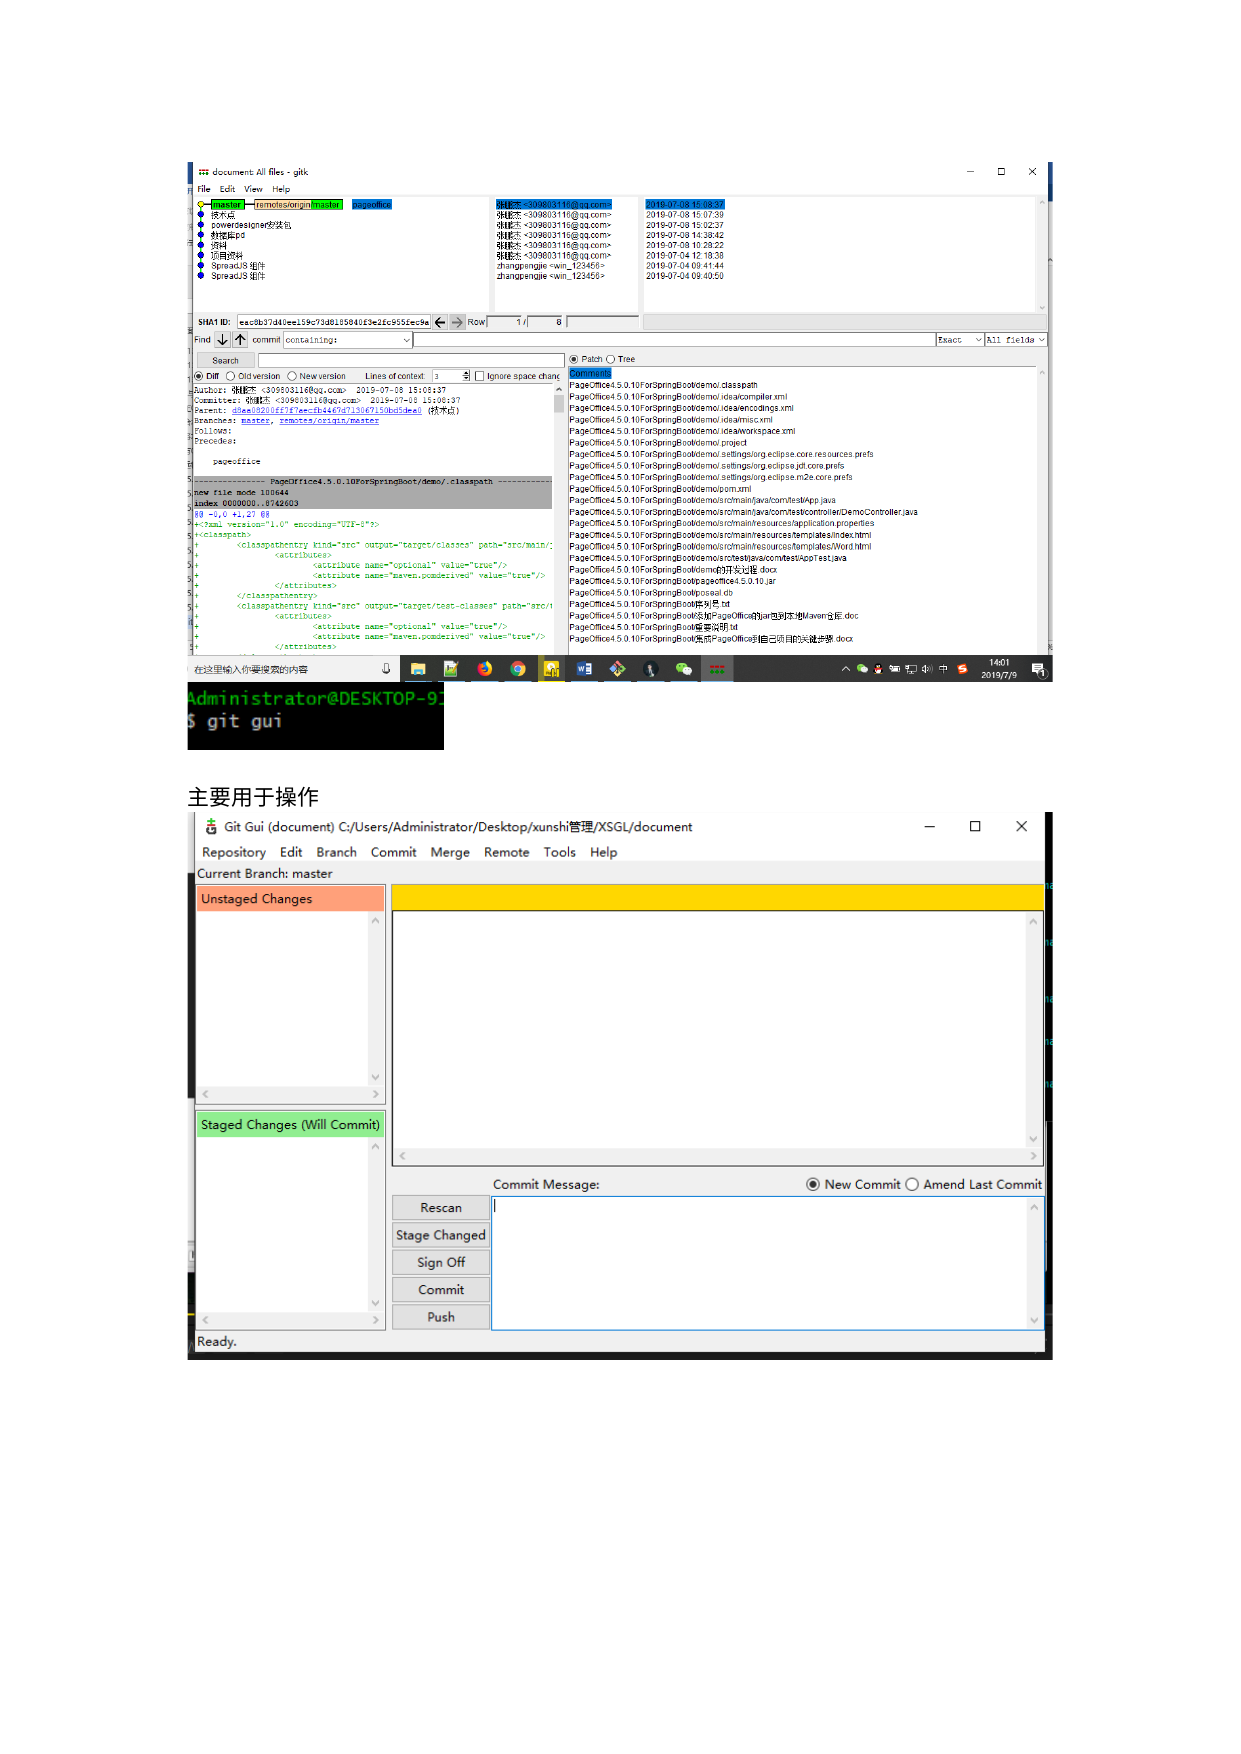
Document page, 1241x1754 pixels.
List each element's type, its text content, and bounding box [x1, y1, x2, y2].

picture [187, 162, 1053, 750]
text 主要用于操作 [187, 779, 1053, 812]
picture [187, 812, 1053, 1360]
